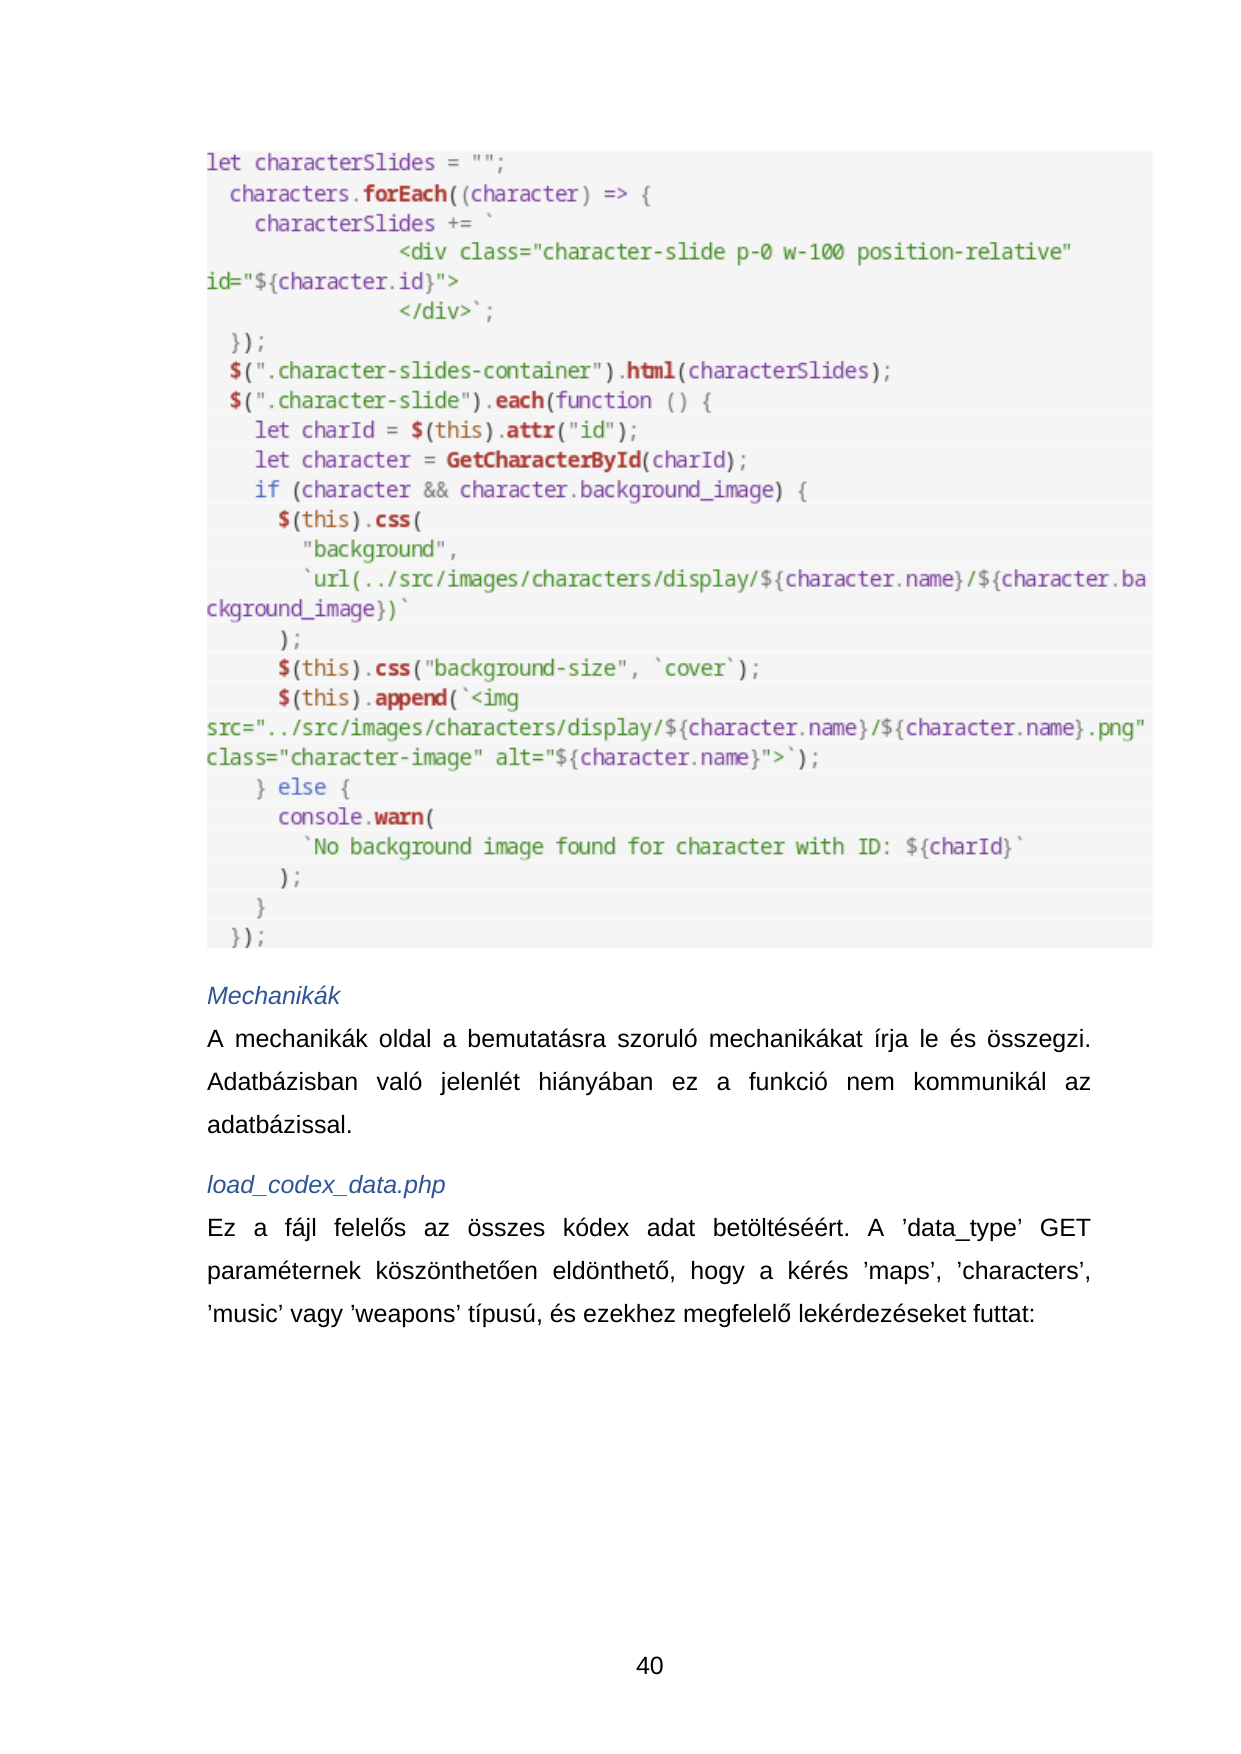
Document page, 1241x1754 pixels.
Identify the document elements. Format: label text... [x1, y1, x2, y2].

subtitle load_codex_data.php [207, 1170, 1092, 1199]
text Ez a fájl felelős az összes kódex adat betöltéséért. A ’data_type’ GET paraméternek köszönthetően eldönthető, hogy a kérés ’maps’, ’characters’, ’music’ vagy ’weapons’ típusú, és ezekhez megfelelő lekérdezéseket futtat: [207, 1213, 1092, 1328]
subtitle Mechanikák [207, 981, 1092, 1009]
text A mechanikák oldal a bemutatásra szoruló mechanikákat írja le és összegzi. Adatbázisban való jelenlét hiányában ez a funkció nem kommunikál az adatbázissal. [207, 1024, 1092, 1139]
